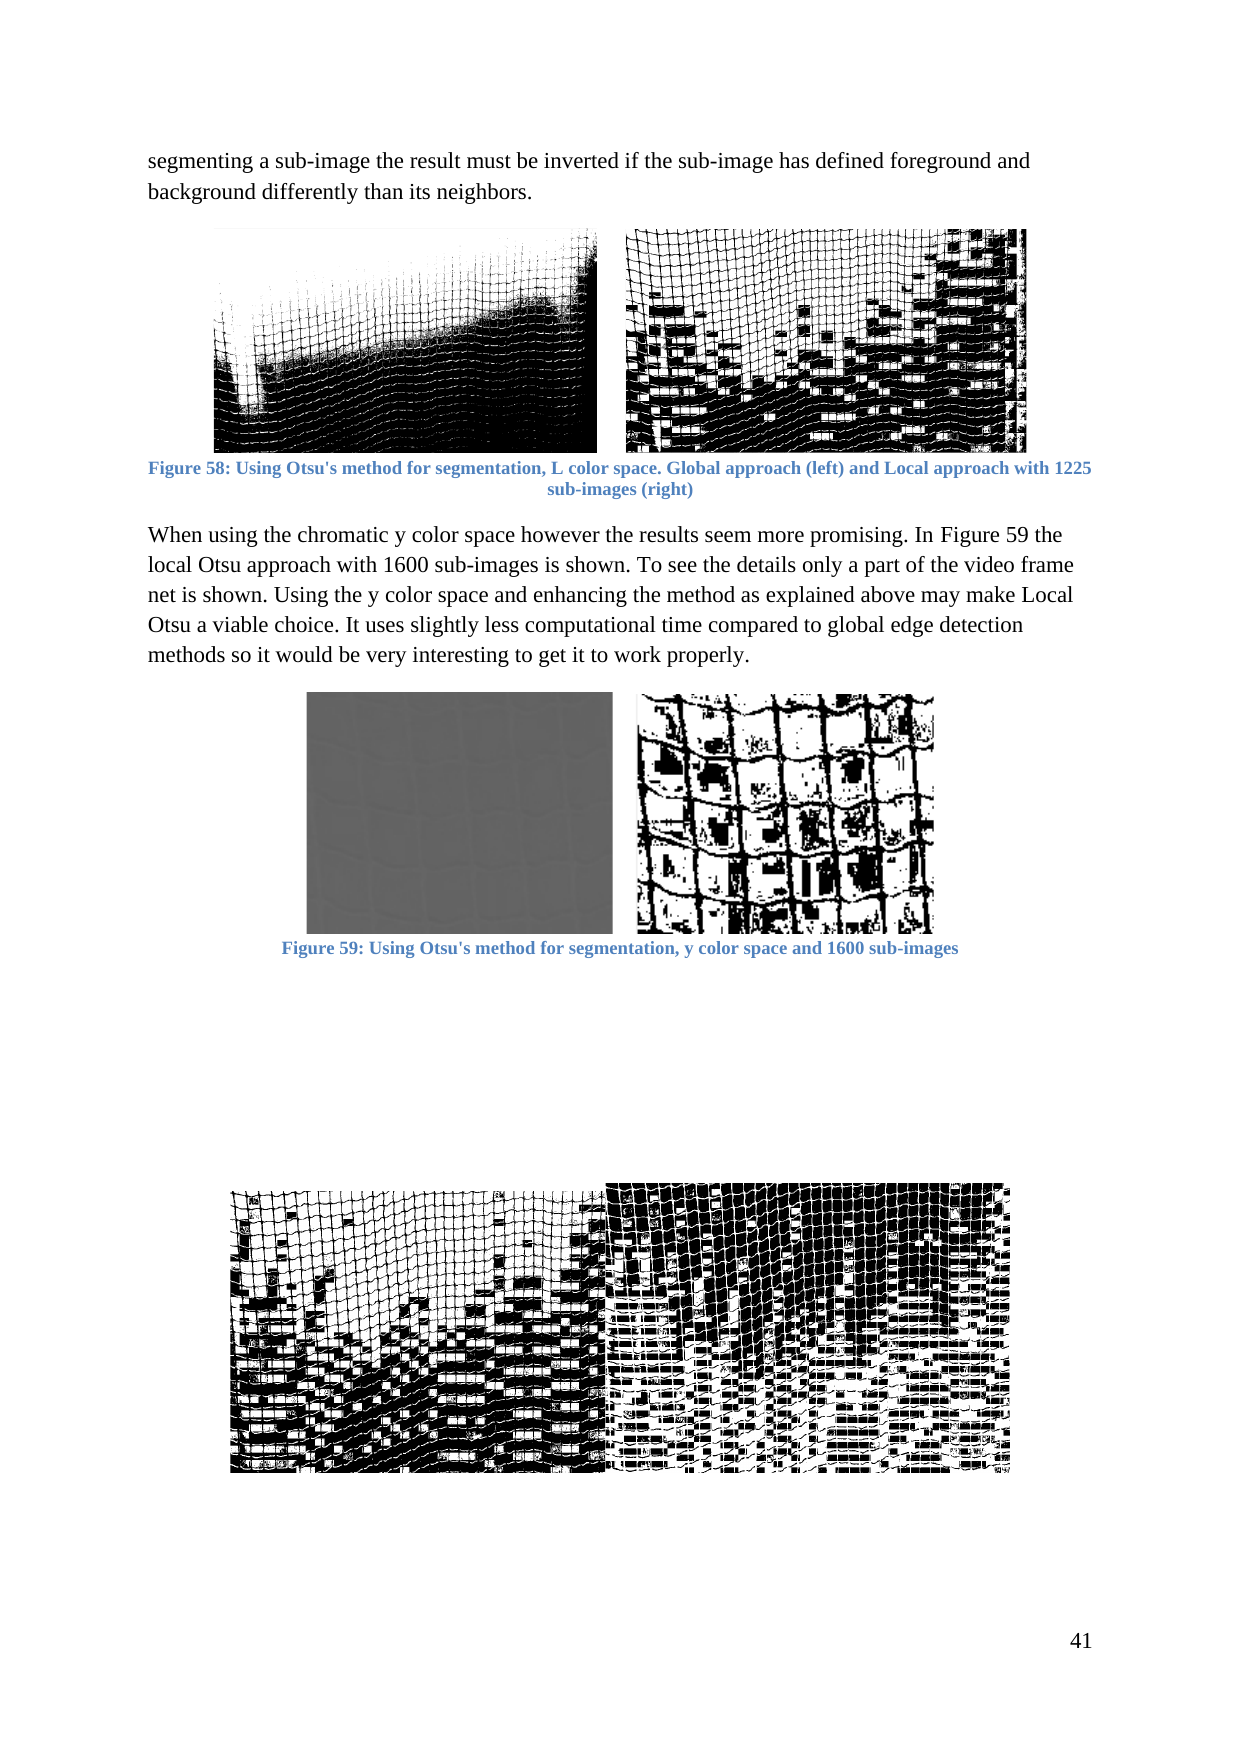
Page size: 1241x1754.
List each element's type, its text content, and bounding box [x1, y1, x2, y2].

text Figure 59: Using Otsu's method for segmentation, y color space and 1600 sub-images [148, 937, 1093, 958]
picture [625, 229, 1027, 453]
picture [306, 692, 613, 934]
picture [213, 228, 597, 453]
text Figure 58: Using Otsu's method for segmentation, L color space. Global approach (left) and Local approach with 1225 sub-images (right) [148, 457, 1093, 500]
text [148, 148, 1093, 204]
picture [635, 694, 934, 934]
text When using the chromatic y color space however the results seem more promising. In Figure 57 the local Otsu approach with 1600 sub-images is shown. To see the details only a part of the video frame net is shown. Using the y color space and enhancing the method as explained above may make Local Otsu a viable choice. It uses slightly less computational time compared to global edge detection methods so it would be very interesting to get it to work properly. [148, 521, 1093, 668]
picture [230, 1183, 1010, 1473]
